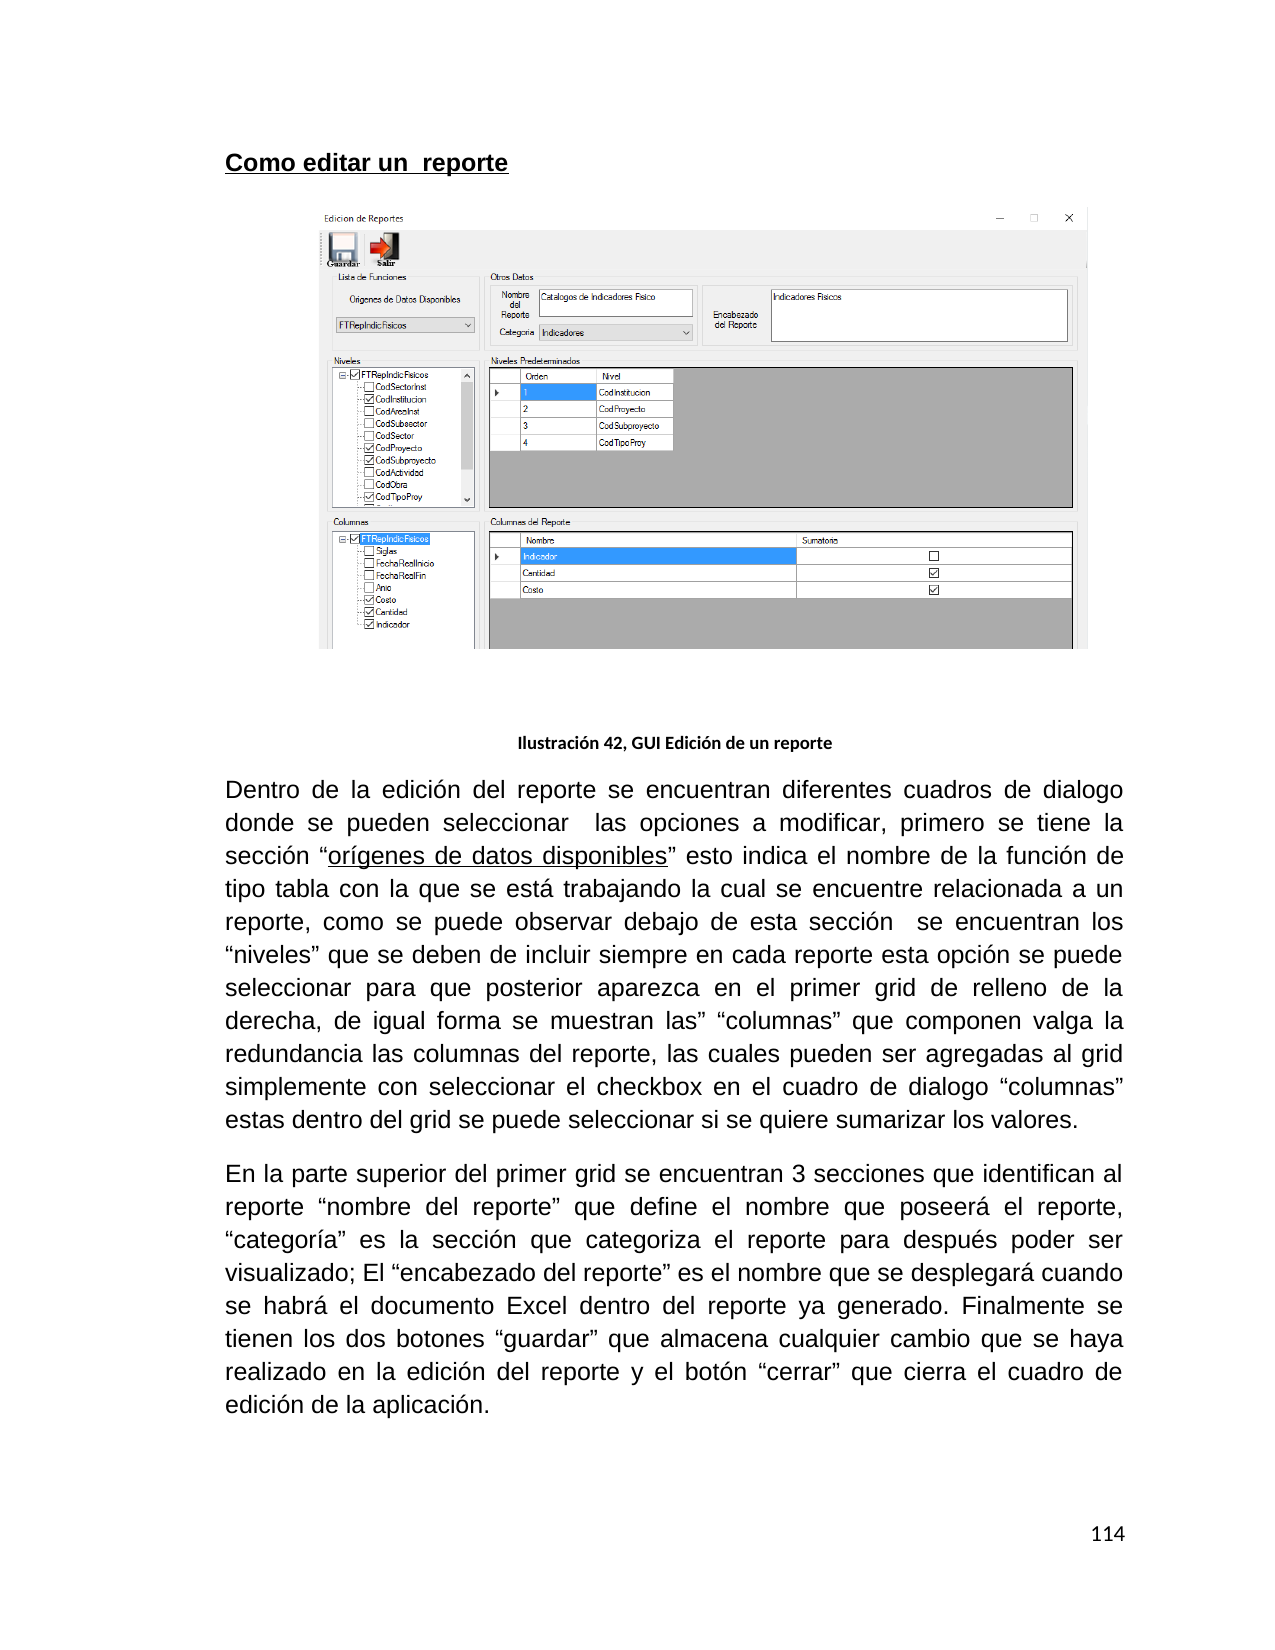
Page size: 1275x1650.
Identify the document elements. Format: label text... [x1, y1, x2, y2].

text Dentro de la edición del reporte se encuentran diferentes cuadros de dialogo donde se pueden seleccionar las opciones a modificar, primero se tiene la sección “orígenes de datos disponibles” esto indica el nombre de la función de tipo tabla con la que se está trabajando la cual se encuentre relacionada a un reporte, como se puede observar debajo de esta sección se encuentran los “niveles” que se deben de incluir siempre en cada reporte esta opción se puede seleccionar para que posterior aparezca en el primer grid de relleno de la derecha, de igual forma se muestran las” “columnas” que componen valga la redundancia las columnas del reporte, las cuales pueden ser agregadas al grid simplemente con seleccionar el checkbox en el cuadro de dialogo “columnas” estas dentro del grid se puede seleccionar si se quiere sumarizar los valores. [225, 775, 1125, 1134]
text Ilustración 42, GUI Edición de un reporte [225, 731, 1125, 754]
text En la parte superior del primer grid se encuentran 3 secciones que identifican al reporte “nombre del reporte” que define el nombre que poseerá el reporte, “categoría” es la sección que categoriza el reporte para después poder ser visualizado; El “encabezado del reporte” es el nombre que se desplegará cuando se habrá el documento Excel dentro del reporte ya generado. Finalmente se tienen los dos botones “guardar” que almacena cualquier cambio que se haya realizado en la edición del reporte y el botón “cerrar” que cierra el cuadro de edición de la aplicación. [225, 1159, 1125, 1419]
text Como editar un reporte [225, 148, 1125, 176]
picture [318, 207, 1088, 649]
